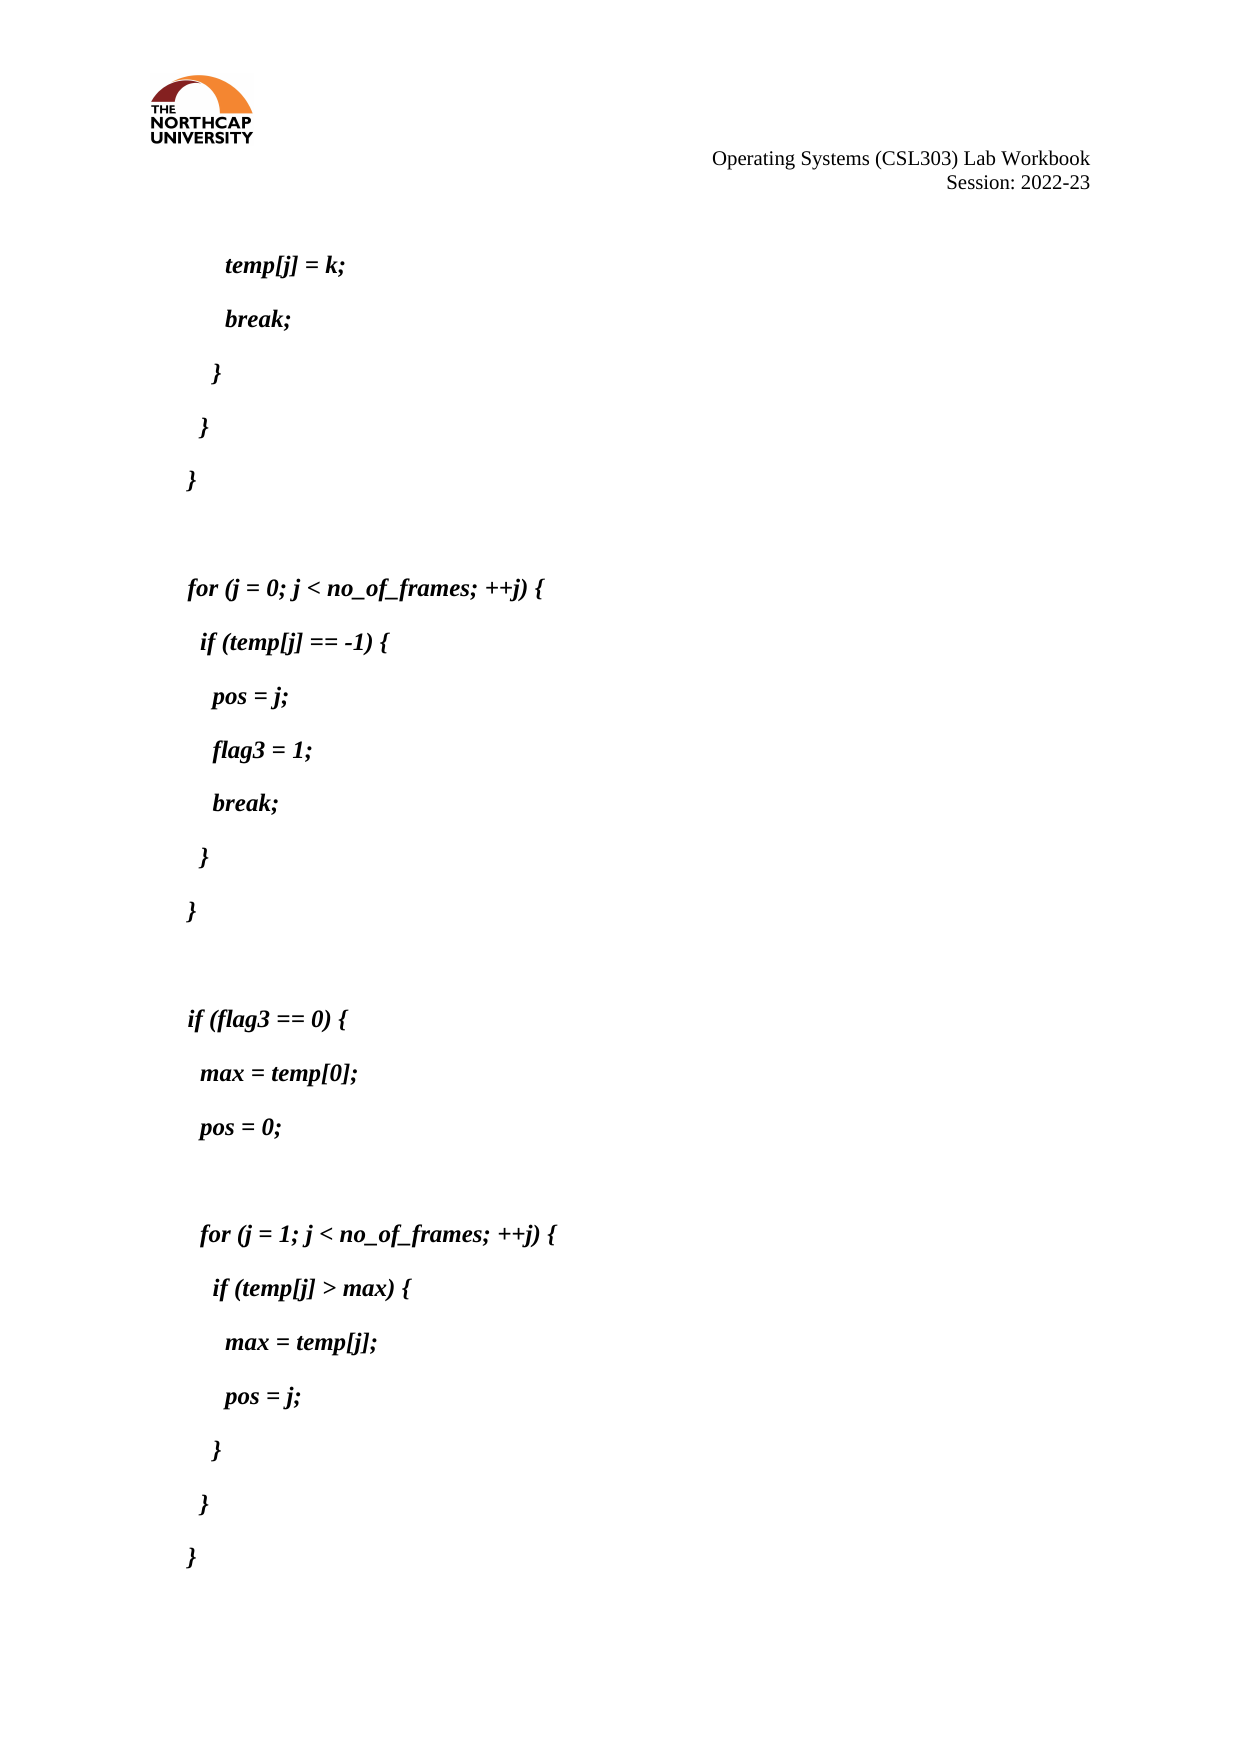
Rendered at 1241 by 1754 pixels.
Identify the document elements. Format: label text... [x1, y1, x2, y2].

text break; [150, 304, 1090, 333]
text pos = j; [150, 681, 1090, 709]
text for (j = 1; j < no_of_frames; ++j) { [150, 1219, 1090, 1248]
text } [150, 1542, 1090, 1571]
text pos = j; [150, 1381, 1090, 1410]
text if (temp[j] > max) { [150, 1273, 1090, 1302]
text } [150, 1435, 1090, 1463]
text for (j = 0; j < no_of_frames; ++j) { [150, 573, 1090, 602]
text } [150, 896, 1090, 925]
text } [150, 465, 1090, 494]
text } [150, 358, 1090, 386]
text } [150, 1489, 1090, 1517]
picture [150, 73, 254, 146]
text if (flag3 == 0) { [150, 1004, 1090, 1033]
text max = temp[0]; [150, 1058, 1090, 1087]
text max = temp[j]; [150, 1327, 1090, 1356]
text temp[j] = k; [150, 250, 1090, 279]
text pos = 0; [150, 1112, 1090, 1140]
text } [150, 412, 1090, 440]
text if (temp[j] == -1) { [150, 627, 1090, 656]
text break; [150, 788, 1090, 817]
text flag3 = 1; [150, 735, 1090, 763]
text } [150, 842, 1090, 871]
